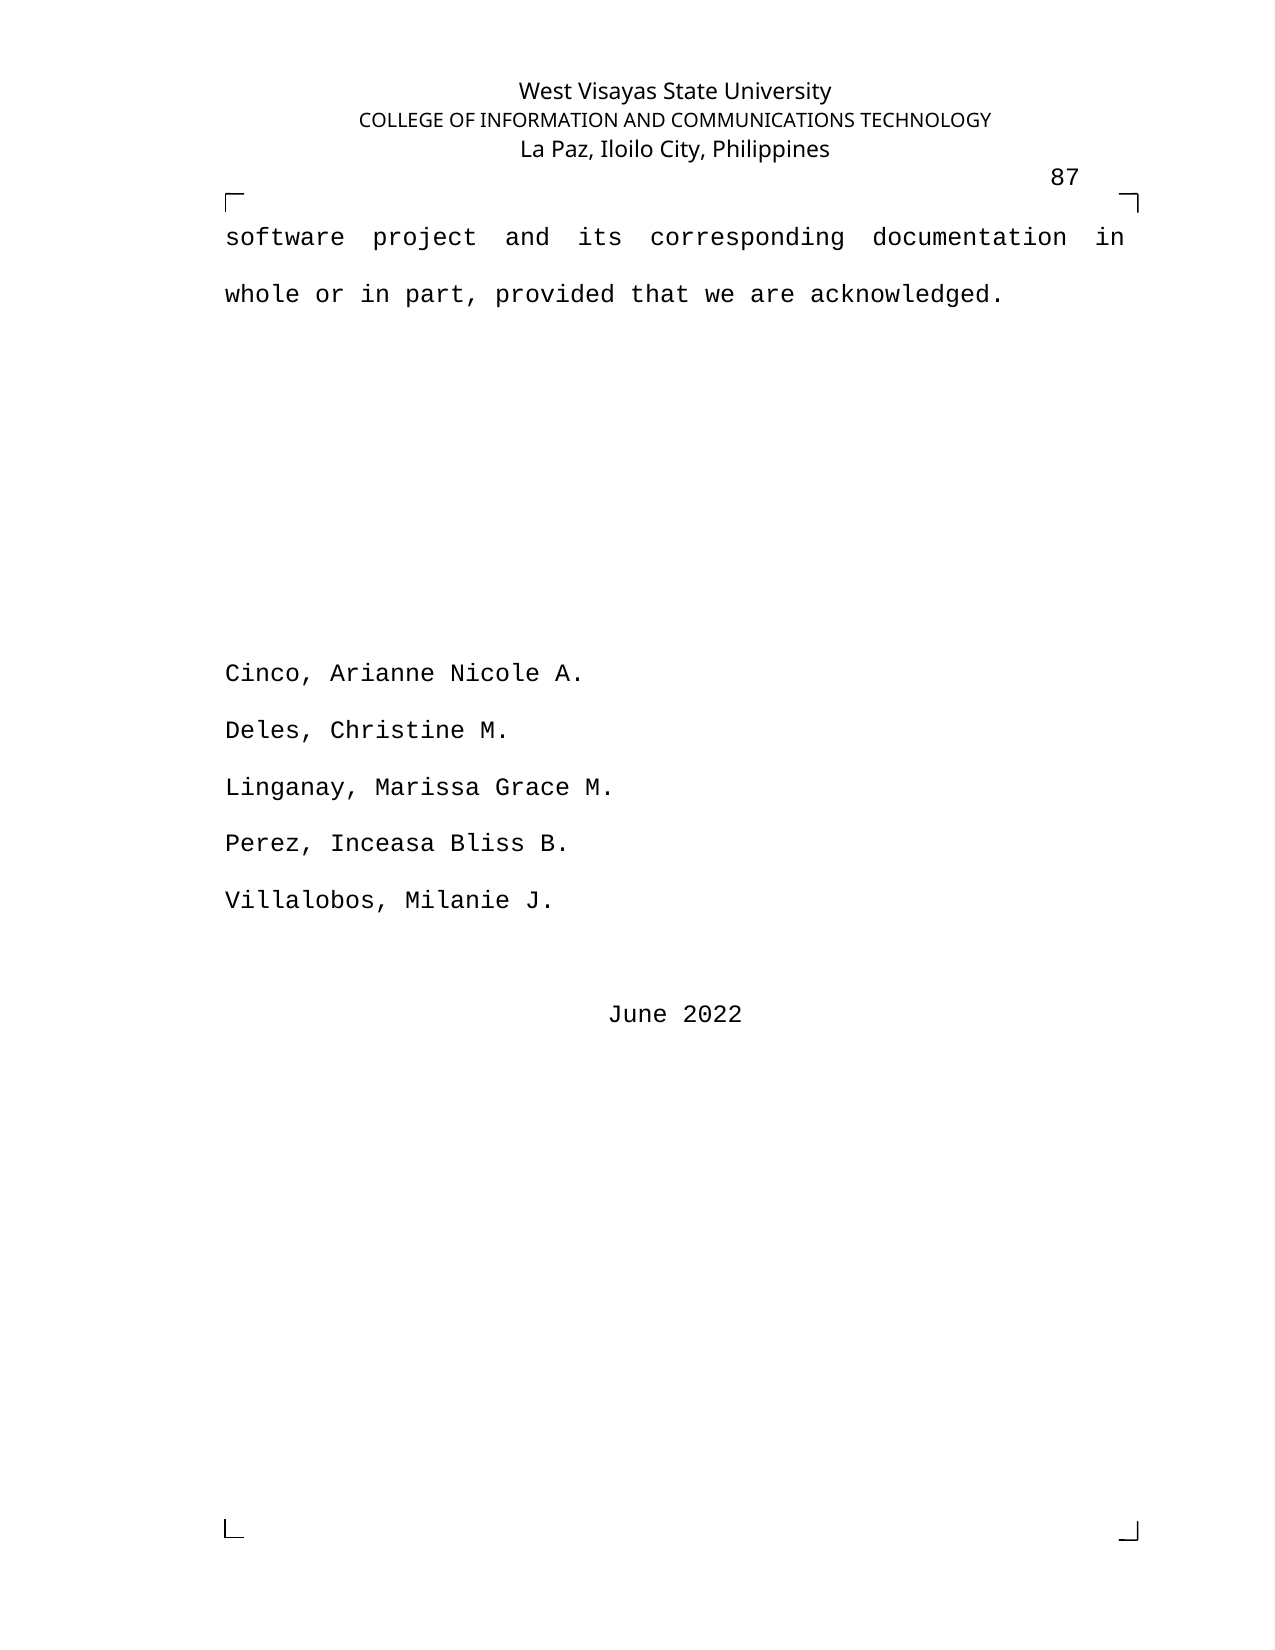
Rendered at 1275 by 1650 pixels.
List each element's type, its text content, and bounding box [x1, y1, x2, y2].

text Cinco, Arianne Nicole A. [225, 661, 1125, 689]
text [225, 225, 1125, 310]
text Villalobos, Milanie J. [225, 887, 1125, 916]
text Linganay, Marissa Grace M. [225, 774, 1125, 802]
text Perez, Inceasa Bliss B. [225, 831, 1125, 859]
text Deles, Christine M. [225, 717, 1125, 746]
text June 2022 [225, 1002, 1125, 1030]
